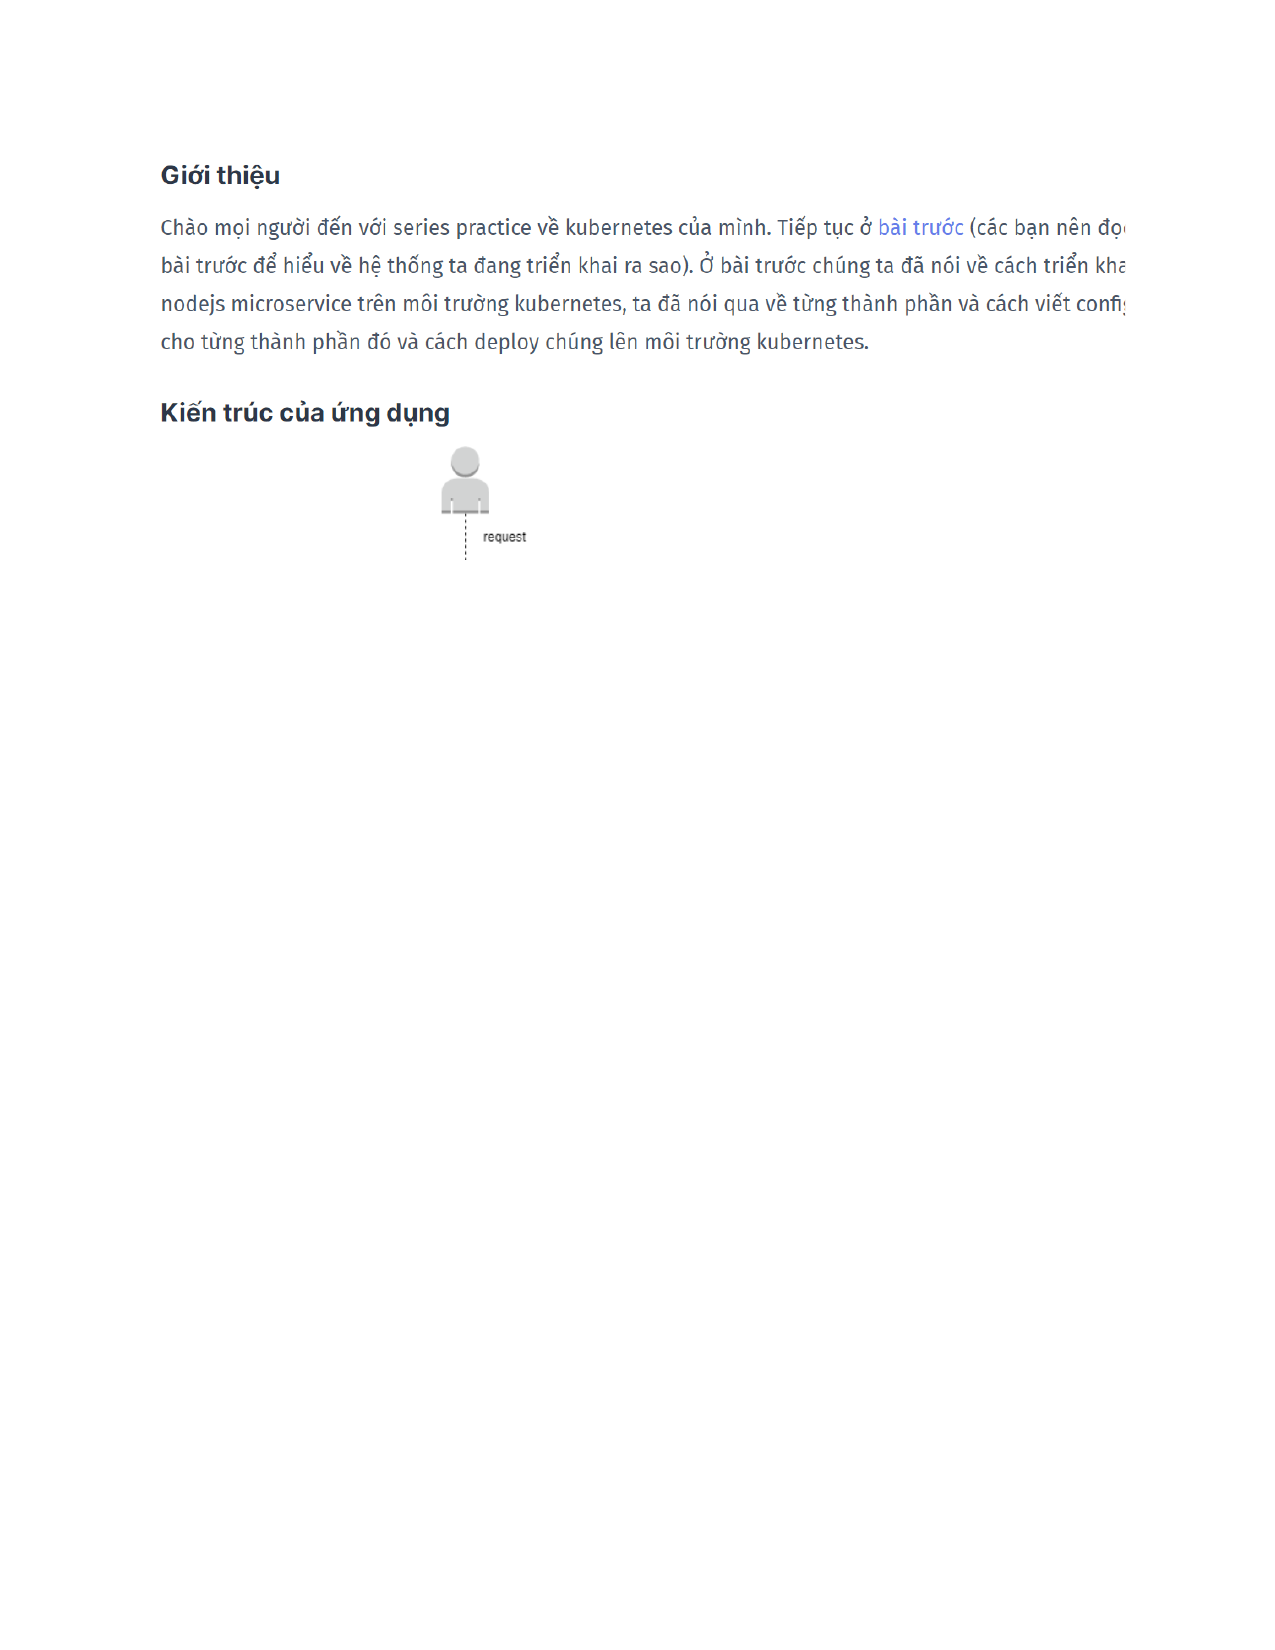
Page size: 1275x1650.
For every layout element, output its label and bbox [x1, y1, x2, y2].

picture [150, 150, 1125, 560]
